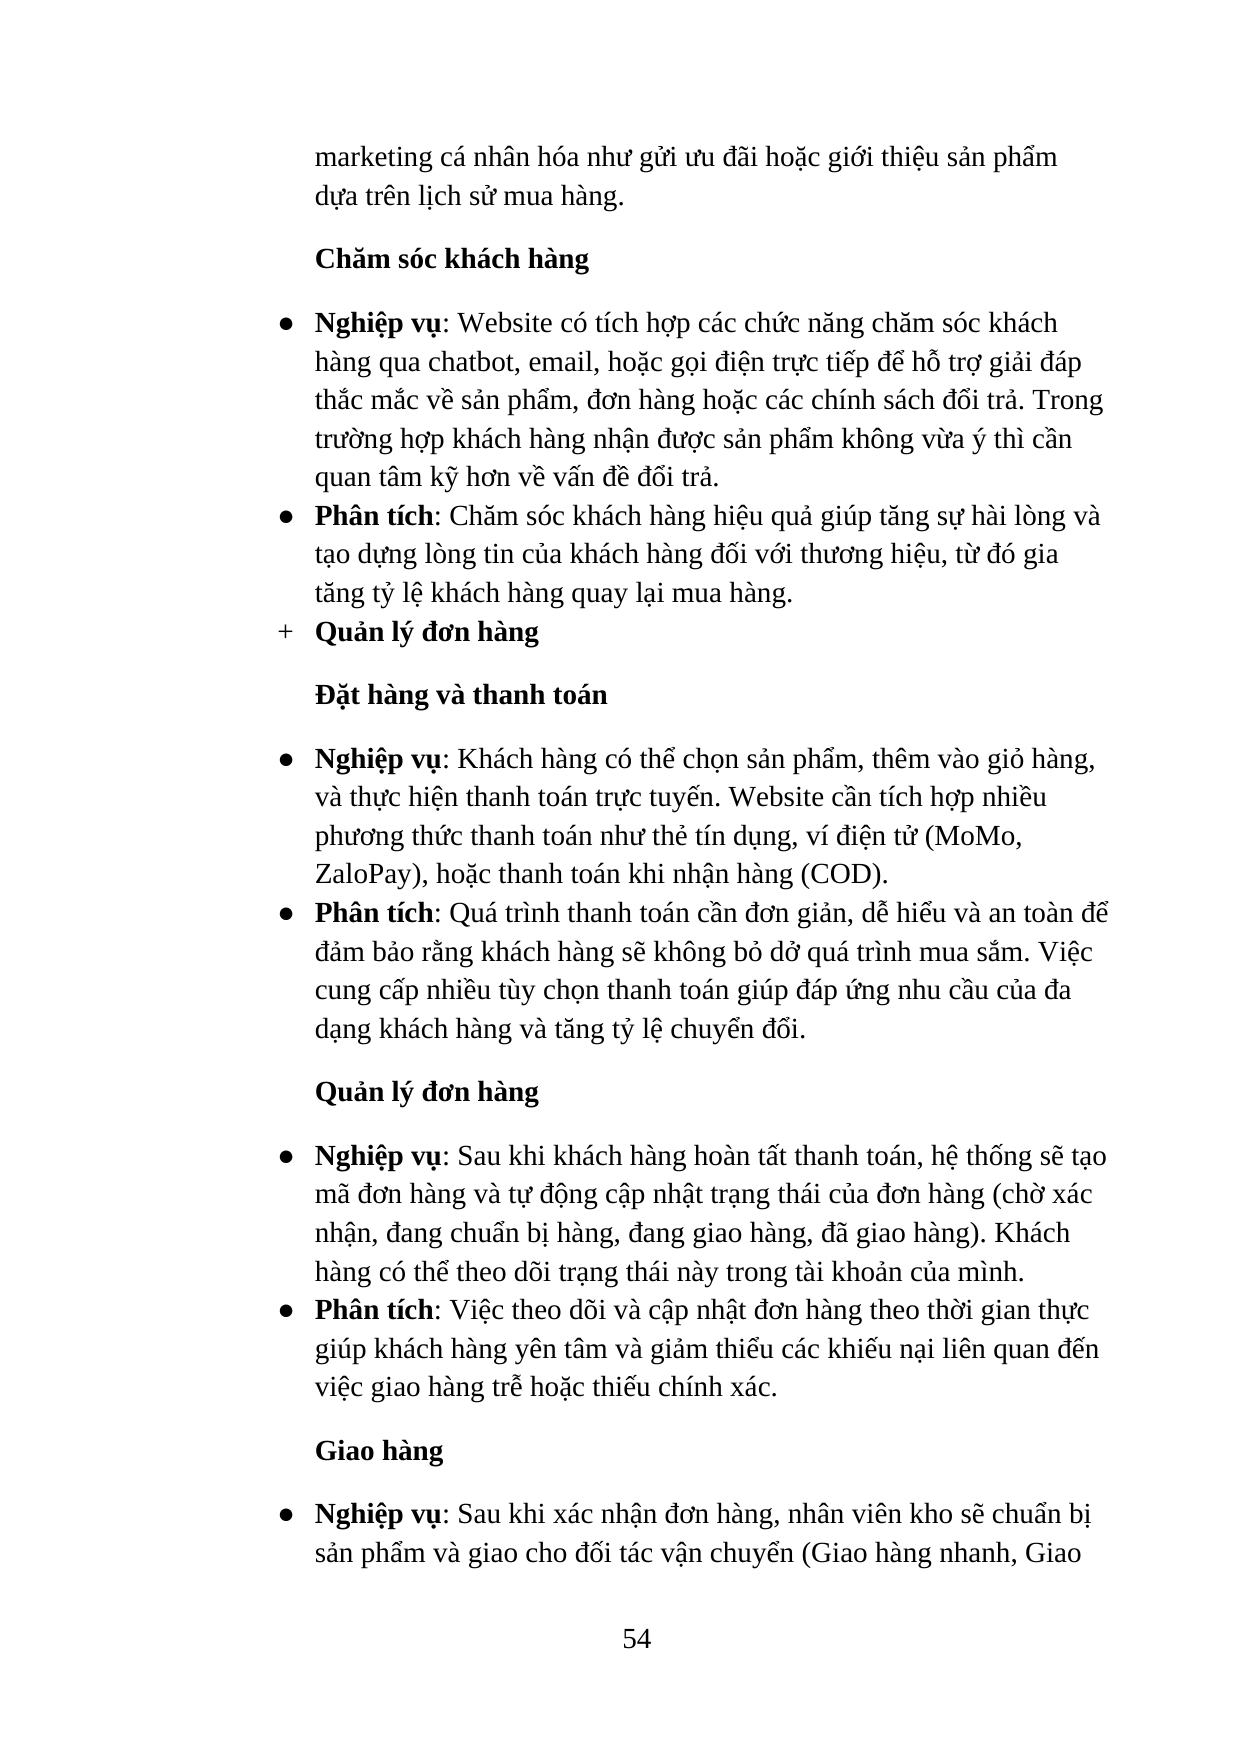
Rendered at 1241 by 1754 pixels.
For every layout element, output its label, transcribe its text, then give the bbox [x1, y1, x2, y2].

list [277, 1496, 1108, 1569]
subtitle Đặt hàng và thanh toán [239, 677, 1108, 711]
subtitle Chăm sóc khách hàng [239, 242, 1108, 275]
list Phân tích: Quá trình thanh toán cần đơn giản, dễ hiểu và an toàn để đảm bảo rằng khách hàng sẽ không bỏ dở quá trình mua sắm. Việc cung cấp nhiều tùy chọn thanh toán giúp đáp ứng nhu cầu của đa dạng khách hàng và tăng tỷ lệ chuyển đổi. [277, 895, 1108, 1044]
list Nghiệp vụ: Sau khi khách hàng hoàn tất thanh toán, hệ thống sẽ tạo mã đơn hàng và tự động cập nhật trạng thái của đơn hàng (chờ xác nhận, đang chuẩn bị hàng, đang giao hàng, đã giao hàng). Khách hàng có thể theo dõi trạng thái này trong tài khoản của mình. [277, 1138, 1108, 1287]
list Nghiệp vụ: Khách hàng có thể chọn sản phẩm, thêm vào giỏ hàng, và thực hiện thanh toán trực tuyến. Website cần tích hợp nhiều phương thức thanh toán như thẻ tín dụng, ví điện tử (MoMo, ZaloPay), hoặc thanh toán khi nhận hàng (COD). [277, 741, 1108, 890]
subtitle Giao hàng [239, 1433, 1108, 1466]
subtitle Quản lý đơn hàng [277, 614, 1108, 647]
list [277, 139, 1108, 212]
list Phân tích: Việc theo dõi và cập nhật đơn hàng theo thời gian thực giúp khách hàng yên tâm và giảm thiểu các khiếu nại liên quan đến việc giao hàng trễ hoặc thiếu chính xác. [277, 1292, 1108, 1403]
list Phân tích: Chăm sóc khách hàng hiệu quả giúp tăng sự hài lòng và tạo dựng lòng tin của khách hàng đối với thương hiệu, từ đó gia tăng tỷ lệ khách hàng quay lại mua hàng. [277, 498, 1108, 609]
list Nghiệp vụ: Website có tích hợp các chức năng chăm sóc khách hàng qua chatbot, email, hoặc gọi điện trực tiếp để hỗ trợ giải đáp thắc mắc về sản phẩm, đơn hàng hoặc các chính sách đổi trả. Trong trường hợp khách hàng nhận được sản phẩm không vừa ý thì cần quan tâm kỹ hơn về vấn đề đổi trả. [277, 305, 1108, 493]
subtitle Quản lý đơn hàng [239, 1074, 1108, 1108]
